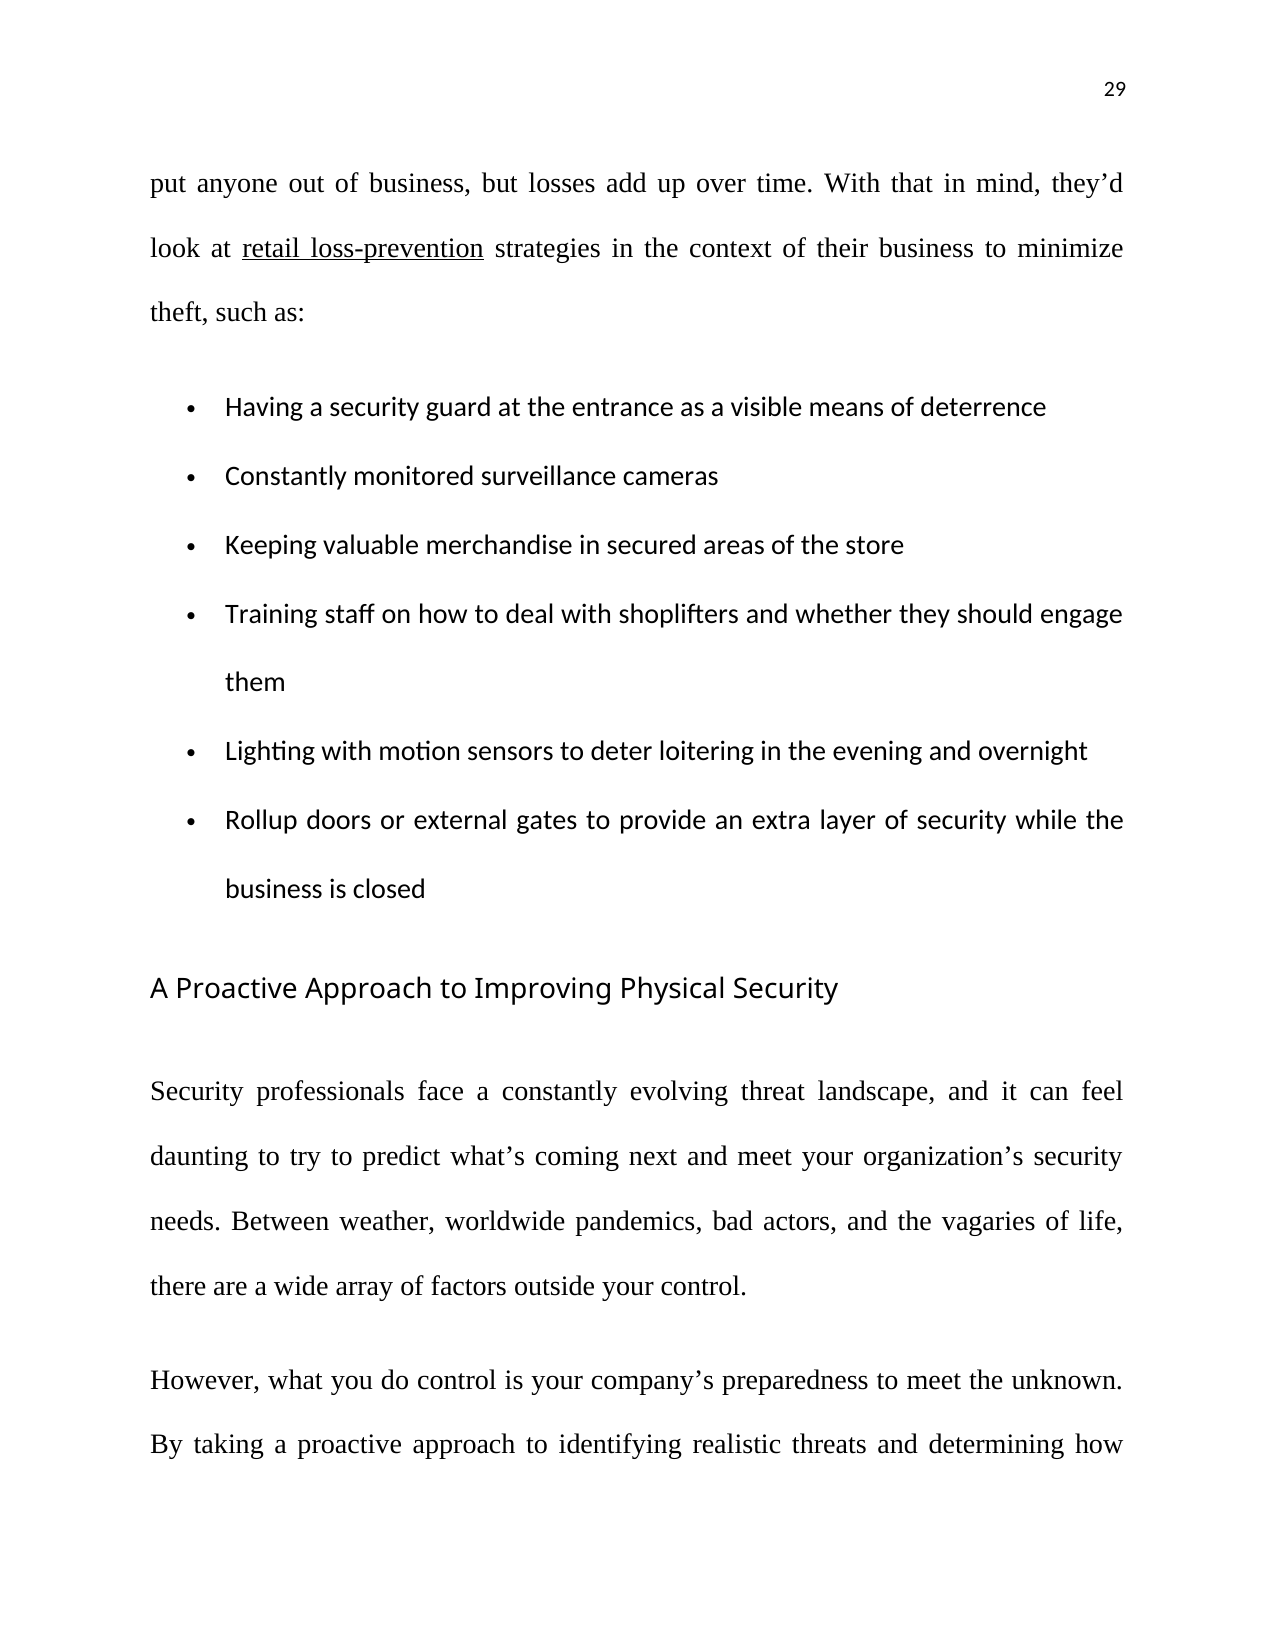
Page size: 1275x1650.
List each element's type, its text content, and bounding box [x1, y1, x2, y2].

subtitle A Proactive Approach to Improving Physical Security [150, 968, 1125, 1007]
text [150, 166, 1125, 328]
list Having a security guard at the entrance as a visible means of deterrence [187, 389, 1125, 424]
list Lighting with motion sensors to deter loitering in the evening and overnight [187, 733, 1125, 767]
text Security professionals face a constantly evolving threat landscape, and it can feel daunting to try to predict what’s coming next and meet your organization’s security needs. Between weather, worldwide pandemics, bad actors, and the vagaries of life, there are a wide array of factors outside your control. [150, 1074, 1125, 1301]
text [150, 1363, 1125, 1460]
list Training staff on how to deal with shoplifters and whether they should engage them [187, 596, 1125, 699]
list Rollup doors or external gates to provide an extra layer of security while the business is closed [187, 802, 1125, 905]
list Constantly monitored surveillance cameras [187, 458, 1125, 492]
list Keeping valuable merchandise in secured areas of the store [187, 527, 1125, 561]
